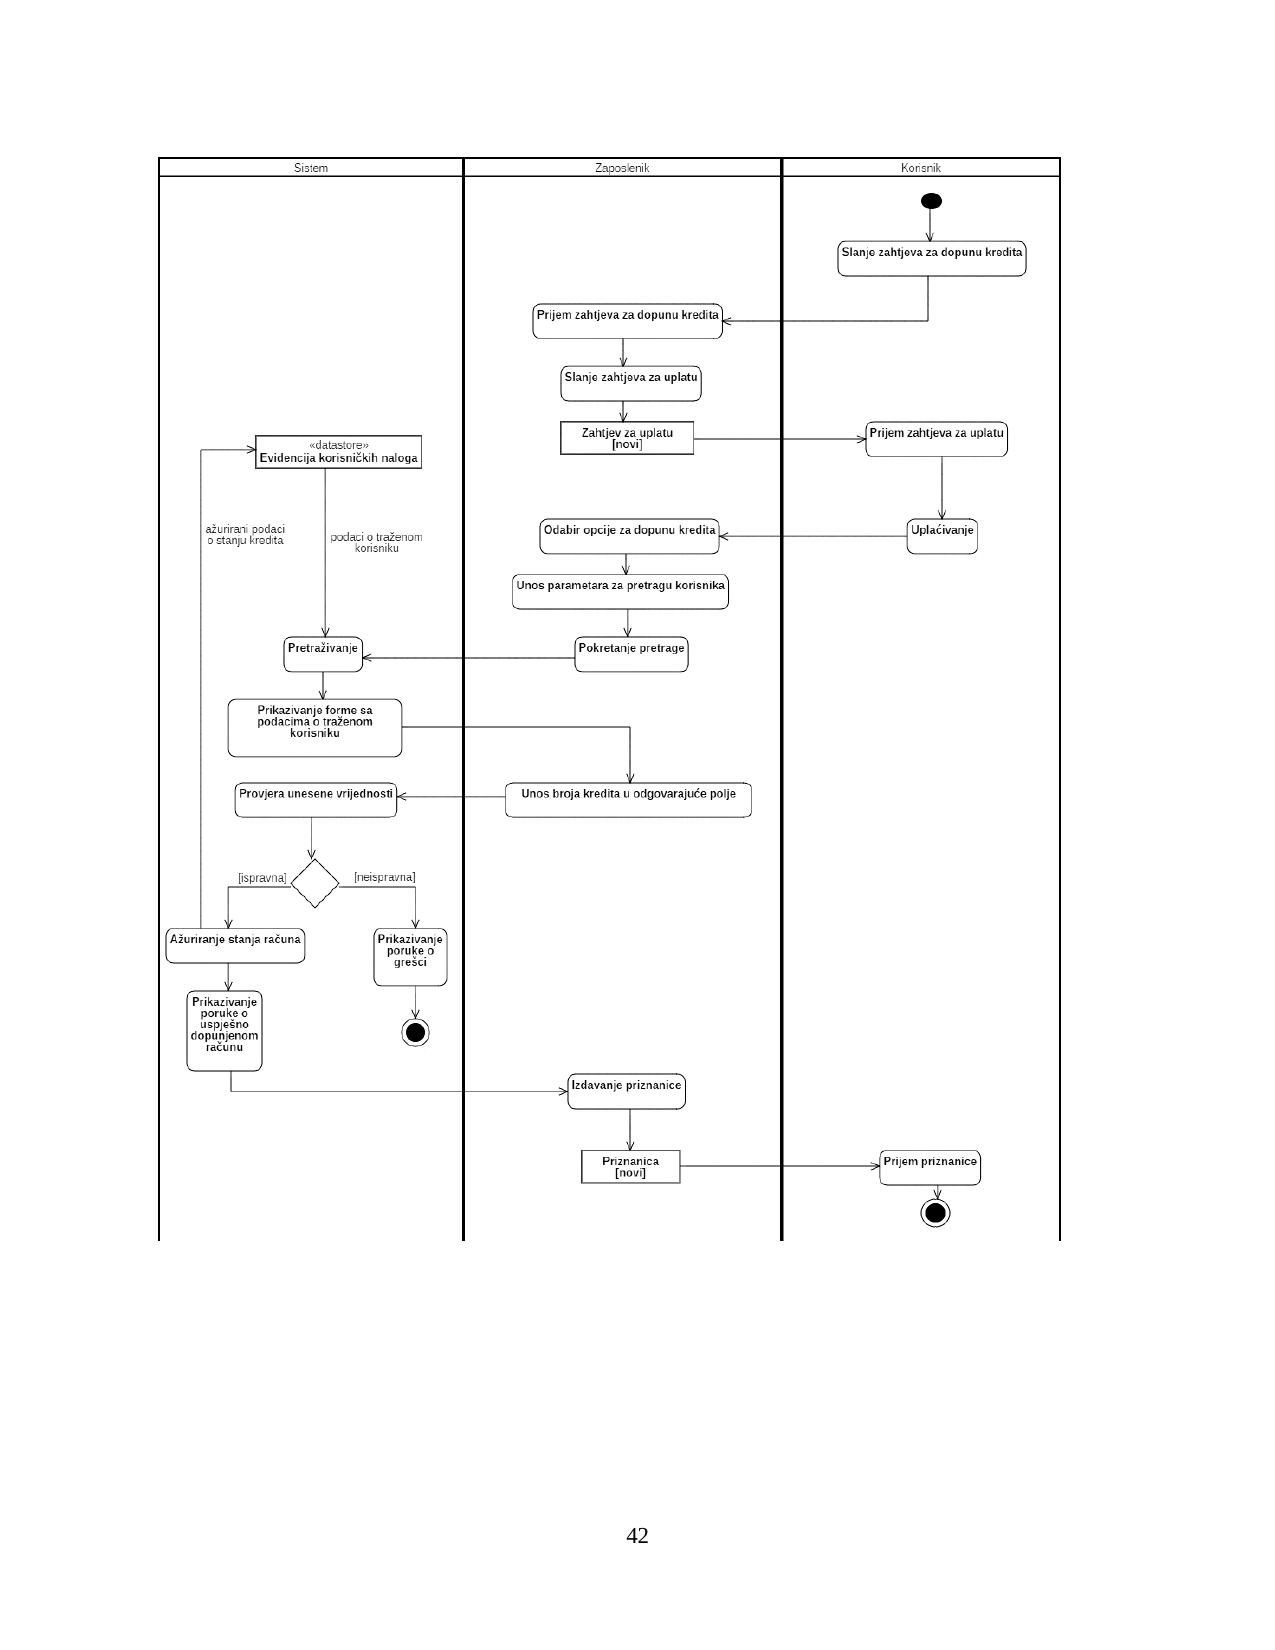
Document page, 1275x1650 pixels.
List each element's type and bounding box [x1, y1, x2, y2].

picture [150, 150, 1068, 1254]
